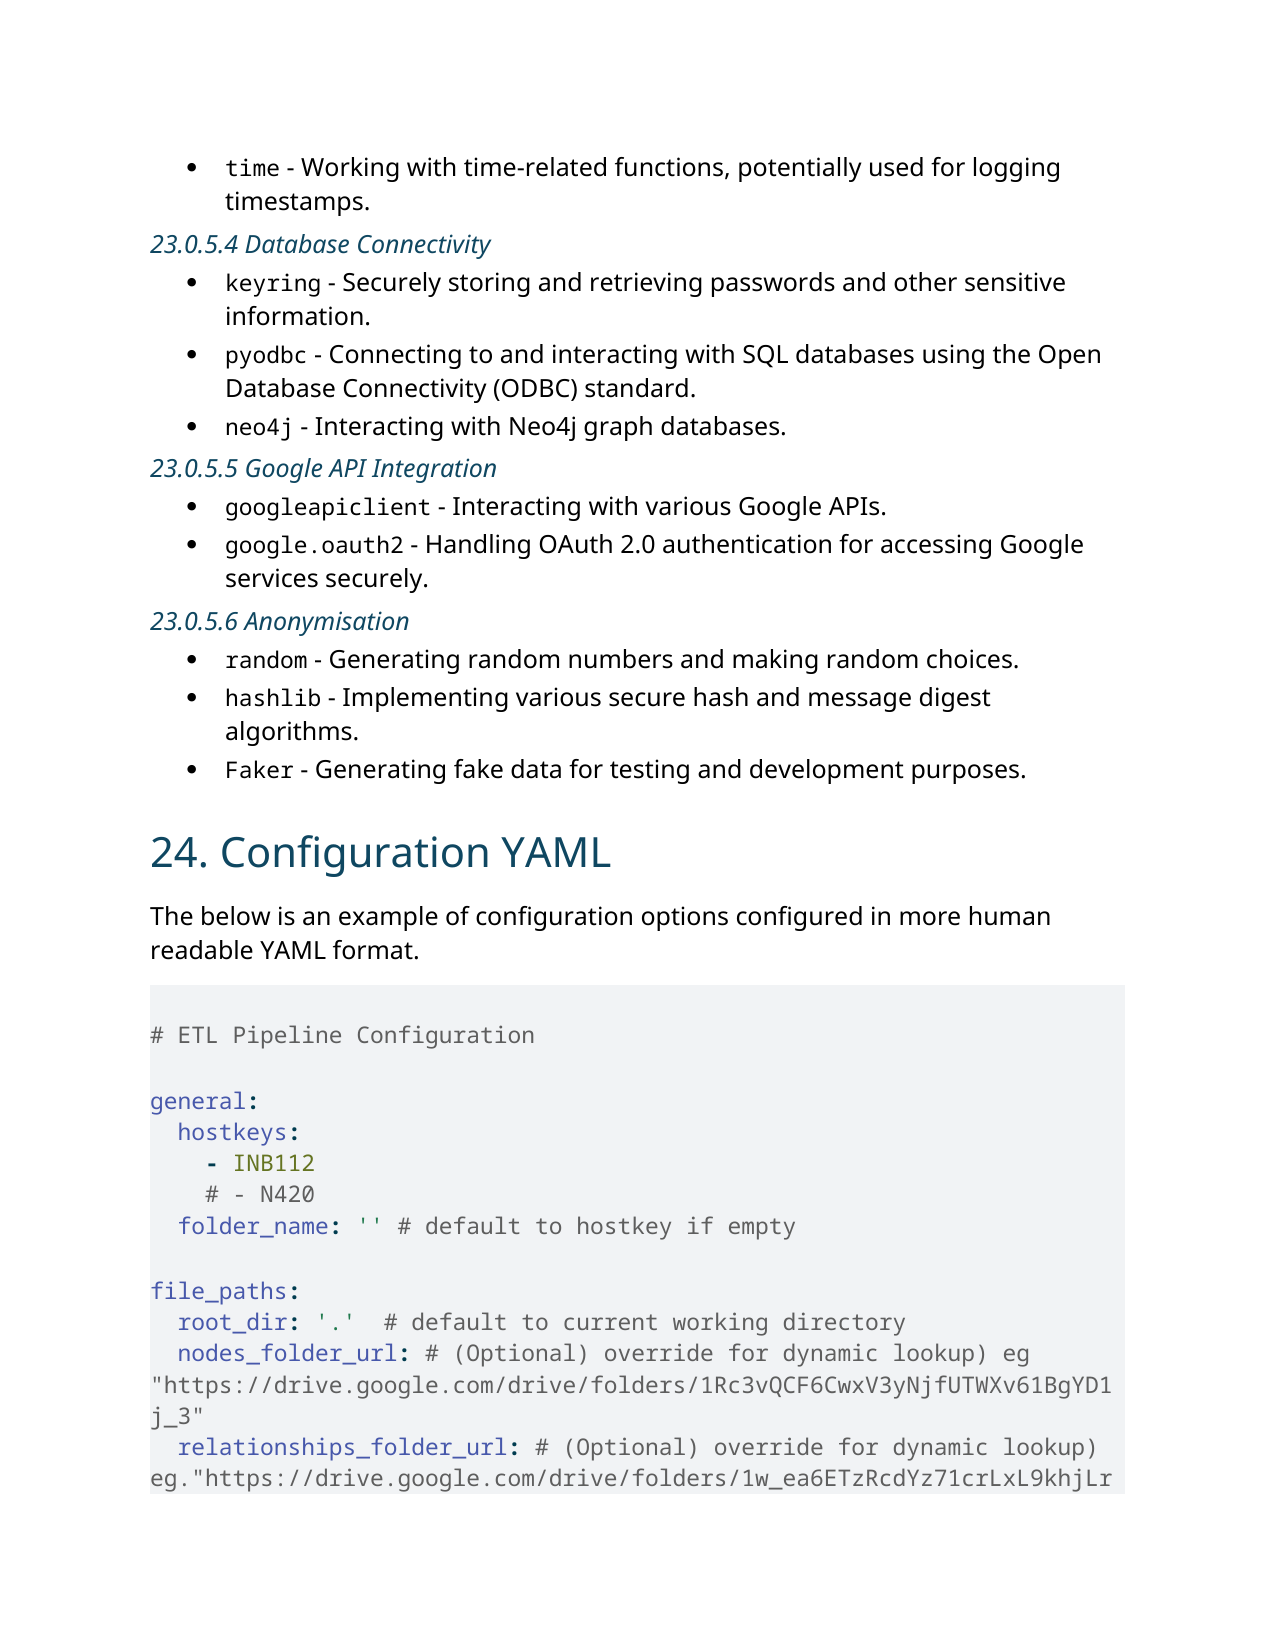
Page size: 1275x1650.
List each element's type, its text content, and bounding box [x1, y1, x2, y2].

subtitle 24. Configuration YAML [150, 823, 1125, 879]
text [150, 985, 1125, 1494]
list hashlib - Implementing various secure hash and message digest algorithms. [187, 679, 1125, 747]
list pyodbc - Connecting to and interacting with SQL databases using the Open Database Connectivity (ODBC) standard. [187, 337, 1125, 405]
text The below is an example of configuration options configured in more human readable YAML format. [150, 898, 1125, 966]
list time - Working with time-related functions, potentially used for logging timestamps. [187, 150, 1125, 218]
list keyring - Securely storing and retrieving passwords and other sensitive information. [187, 265, 1125, 333]
subtitle 23.0.5.5 Google API Integration [150, 451, 1125, 485]
subtitle 23.0.5.6 Anonymisation [150, 603, 1125, 637]
list google.oauth2 - Handling OAuth 2.0 authentication for accessing Google services securely. [187, 527, 1125, 595]
list googleapiclient - Interacting with various Google APIs. [187, 489, 1125, 523]
list neo4j - Interacting with Neo4j graph databases. [187, 408, 1125, 442]
list Faker - Generating fake data for testing and development purposes. [187, 751, 1125, 785]
list random - Generating random numbers and making random choices. [187, 642, 1125, 676]
subtitle 23.0.5.4 Database Connectivity [150, 226, 1125, 261]
